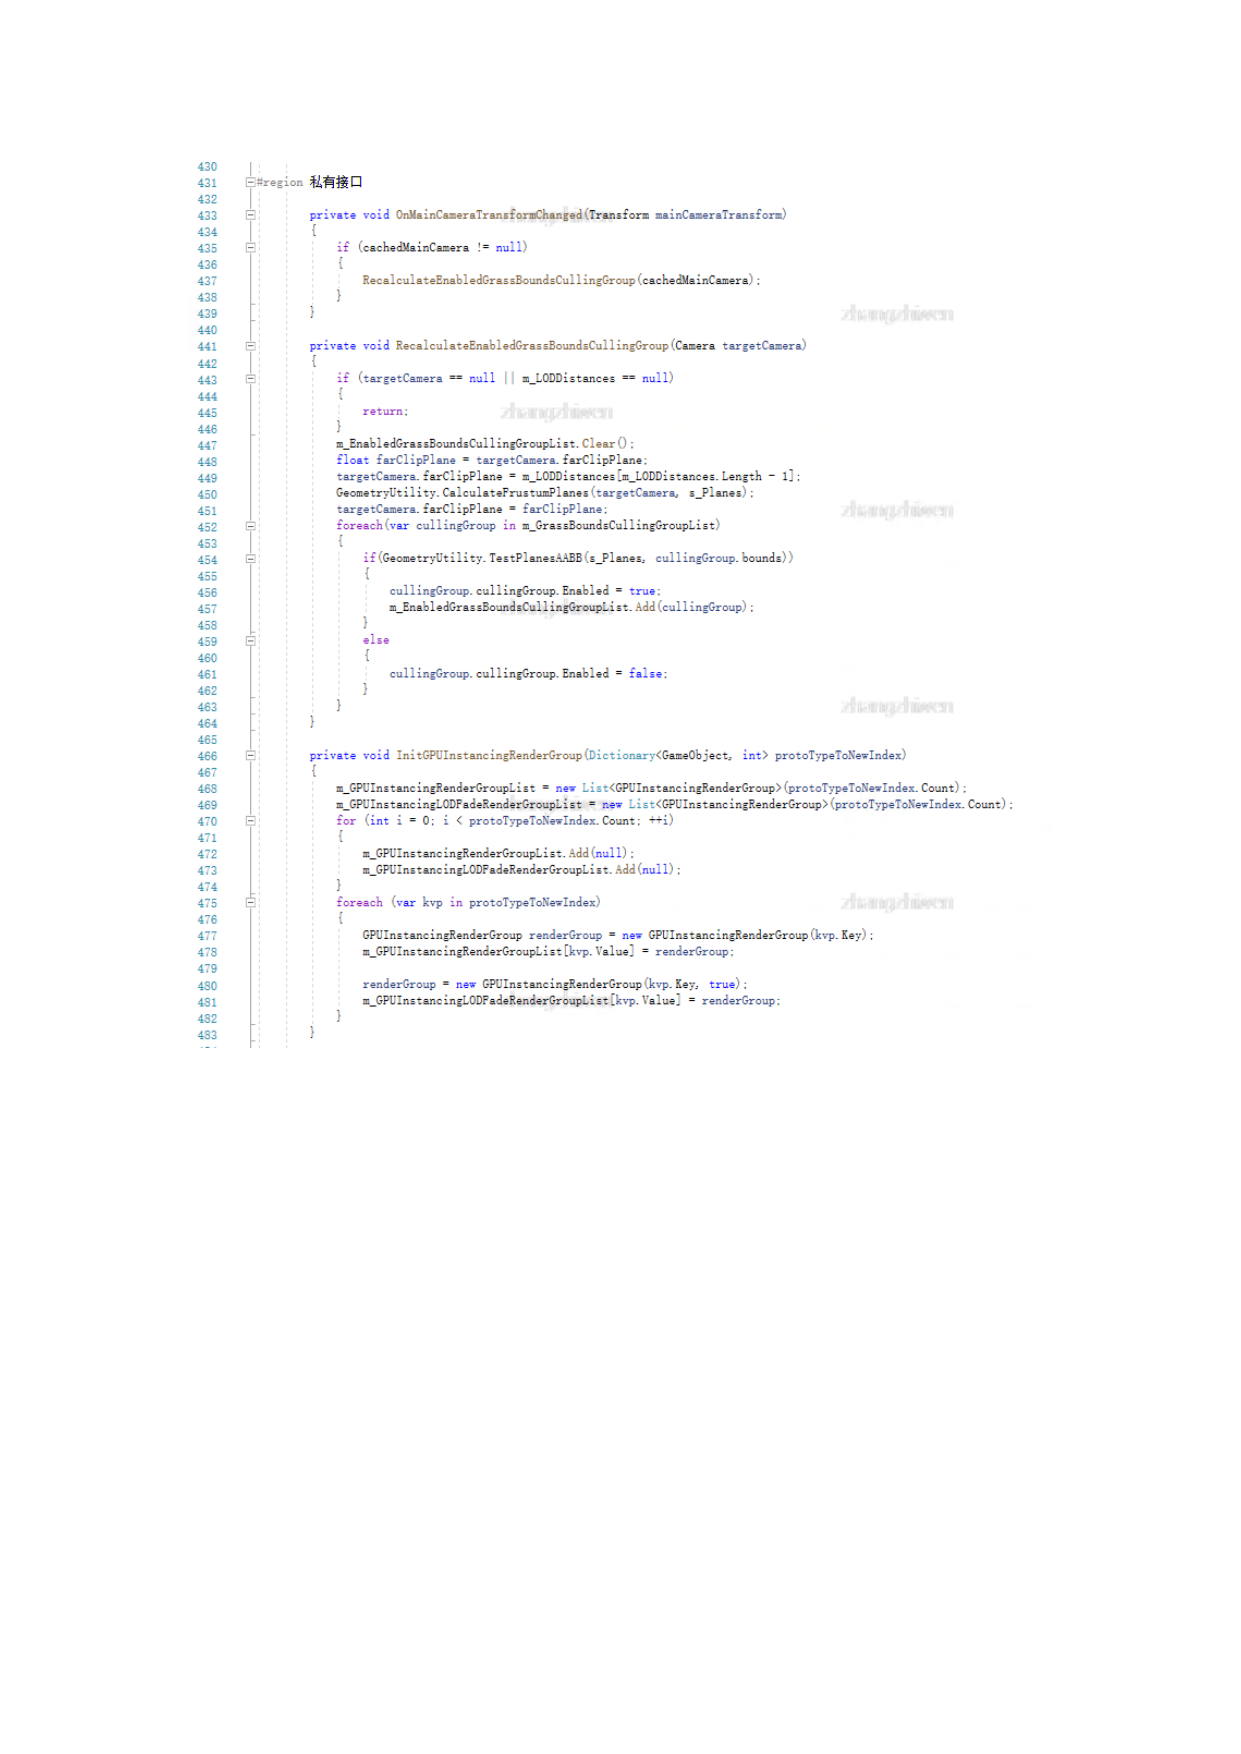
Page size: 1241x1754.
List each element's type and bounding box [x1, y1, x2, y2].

picture [187, 162, 1053, 1048]
